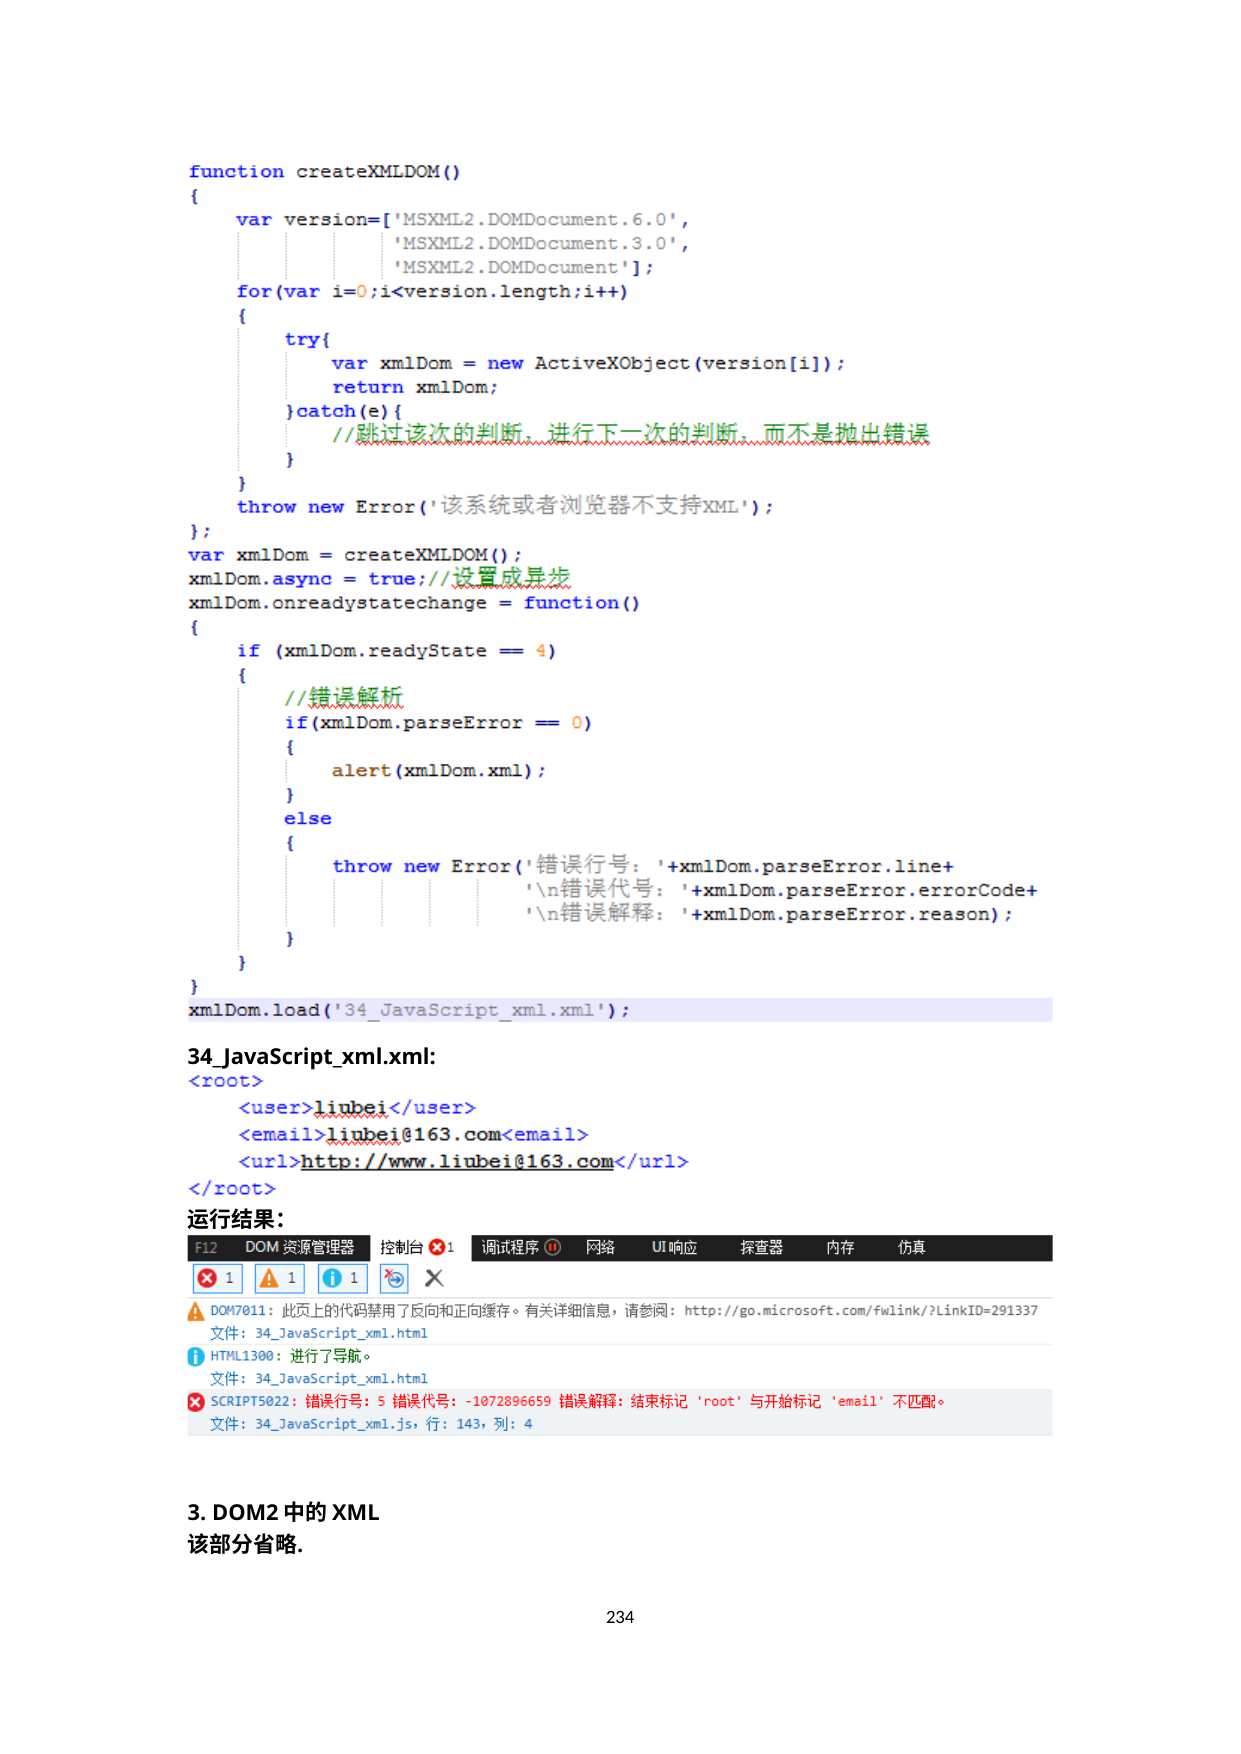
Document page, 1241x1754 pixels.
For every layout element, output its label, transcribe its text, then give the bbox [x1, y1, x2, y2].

text 3. DOM2中的 XML [187, 1494, 1053, 1527]
text 34_JavaScript_xml.xml: [187, 1039, 1053, 1072]
picture [187, 1234, 1053, 1437]
text 该部分省略. [187, 1527, 1053, 1559]
picture [187, 1072, 858, 1201]
picture [187, 162, 1053, 1025]
text 运行结果： [187, 1202, 1053, 1234]
